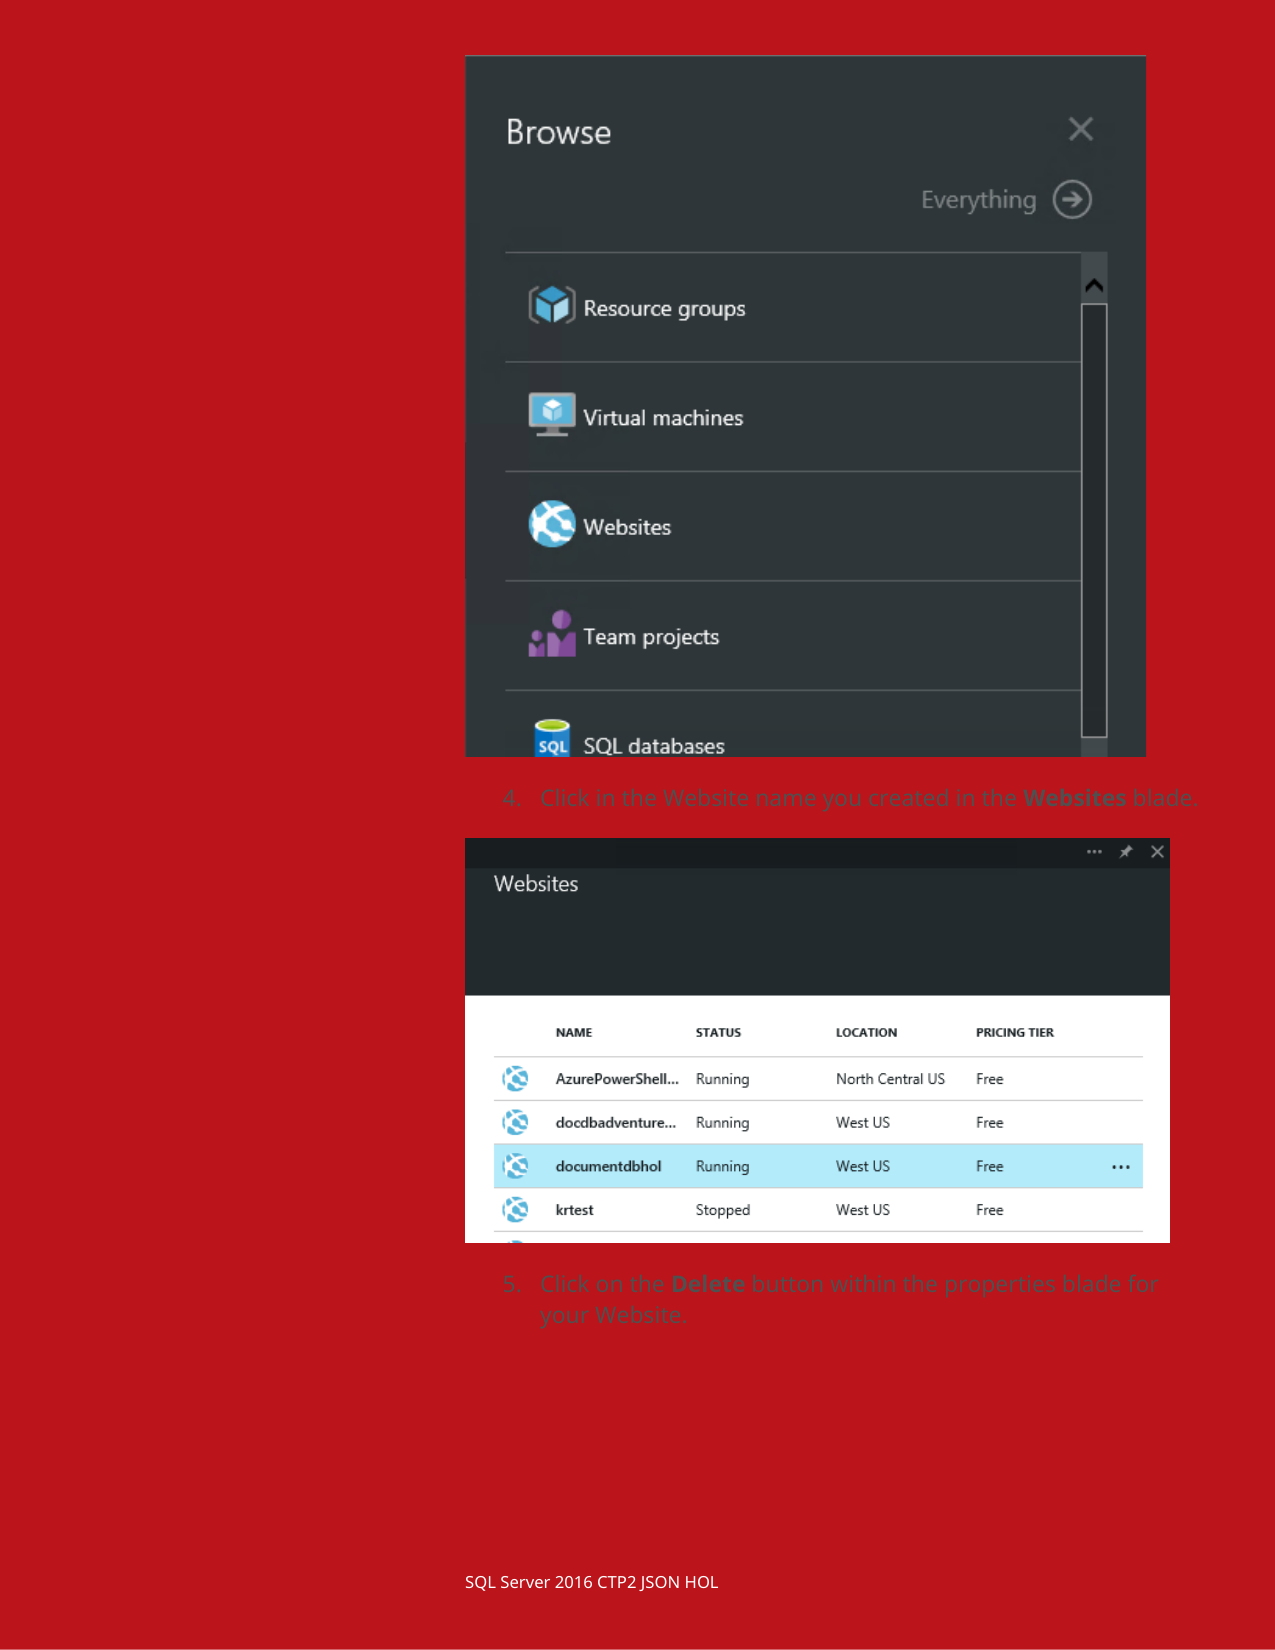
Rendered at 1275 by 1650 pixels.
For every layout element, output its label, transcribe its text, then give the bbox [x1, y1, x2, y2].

list Click on the Delete button within the properties blade for your Website. [502, 1268, 1200, 1330]
picture [465, 55, 1147, 757]
picture [465, 838, 1170, 1243]
list Click in the Website name you created in the Websites blade. [502, 782, 1200, 813]
